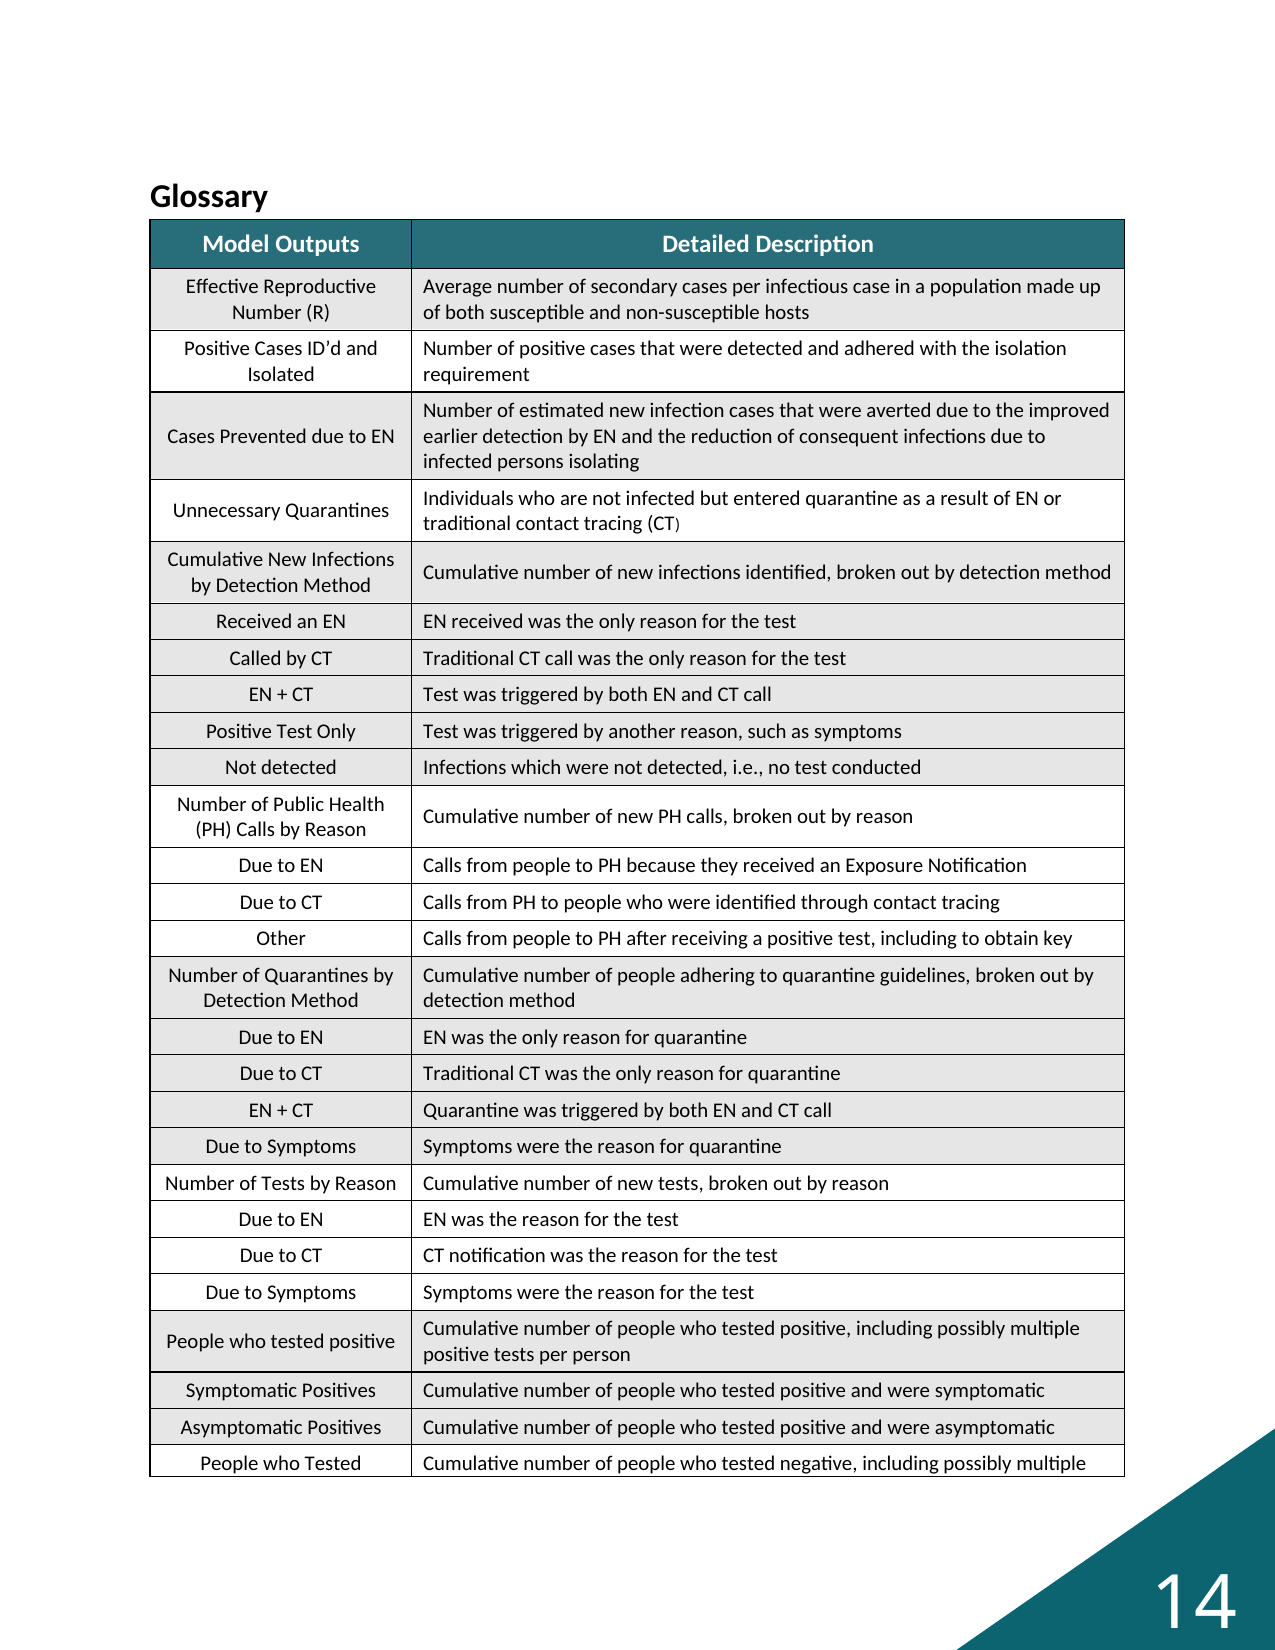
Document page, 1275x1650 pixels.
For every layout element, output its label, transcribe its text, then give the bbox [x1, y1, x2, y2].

table_cell Number of estimated new infection cases that were averted due to the improved earlier detection by EN and the reduction of consequent infections due to infected persons isolating [412, 393, 1124, 479]
table_cell Cumulative number of people adhering to quarantine guidelines, broken out by detection method [412, 957, 1124, 1018]
table_cell Due to CT [151, 1238, 411, 1273]
table_cell Number of positive cases that were detected and adhered with the isolation requirement [412, 331, 1124, 391]
table_cell Due to Symptoms [151, 1274, 411, 1309]
table_cell Calls from people to PH because they received an Exposure Notification [412, 848, 1124, 883]
table_cell Traditional CT call was the only reason for the test [412, 640, 1124, 675]
table_cell Due to EN [151, 848, 411, 883]
table_cell Cumulative number of people who tested positive, including possibly multiple positive tests per person [412, 1311, 1124, 1371]
table_cell Number of Quarantines by Detection Method [151, 957, 411, 1018]
table_cell Calls from PH to people who were identified through contact tracing [412, 884, 1124, 919]
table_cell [412, 1445, 1124, 1476]
table_header Detailed Description [412, 220, 1124, 268]
table_cell EN received was the only reason for the test [412, 604, 1124, 639]
table_cell Cumulative number of new infections identified, broken out by detection method [412, 542, 1124, 602]
table_cell Cumulative number of new PH calls, broken out by reason [412, 786, 1124, 847]
table_cell Cumulative New Infections by Detection Method [151, 542, 411, 602]
table_cell Cumulative number of people who tested positive and were symptomatic [412, 1373, 1124, 1408]
table_cell Cumulative number of new tests, broken out by reason [412, 1165, 1124, 1200]
table_cell CT notification was the reason for the test [412, 1238, 1124, 1273]
table_cell People who tested positive [151, 1311, 411, 1371]
subtitle Glossary [150, 175, 1125, 216]
table_cell Positive Test Only [151, 713, 411, 748]
table_cell EN was the only reason for quarantine [412, 1019, 1124, 1054]
table_cell Cumulative number of people who tested positive and were asymptomatic [412, 1409, 1124, 1444]
table_cell Symptoms were the reason for quarantine [412, 1128, 1124, 1164]
table_cell Due to EN [151, 1201, 411, 1237]
table_cell EN + CT [151, 1092, 411, 1127]
table_cell Symptoms were the reason for the test [412, 1274, 1124, 1309]
table_cell Due to Symptoms [151, 1128, 411, 1164]
table_cell EN + CT [151, 676, 411, 712]
table_cell Asymptomatic Positives [151, 1409, 411, 1444]
table_cell Due to EN [151, 1019, 411, 1054]
table_cell Not detected [151, 749, 411, 785]
table_cell Due to CT [151, 1055, 411, 1091]
table_cell Received an EN [151, 604, 411, 639]
table_cell Called by CT [151, 640, 411, 675]
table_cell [151, 1445, 411, 1476]
table_cell Average number of secondary cases per infectious case in a population made up of both susceptible and non-susceptible hosts [412, 269, 1124, 329]
table_cell Effective Reproductive Number (R) [151, 269, 411, 329]
table_cell Quarantine was triggered by both EN and CT call [412, 1092, 1124, 1127]
table_cell Individuals who are not infected but entered quarantine as a result of EN or traditional contact tracing (CT) [412, 480, 1124, 541]
table_cell Other [151, 921, 411, 956]
table_cell Infections which were not detected, i.e., no test conducted [412, 749, 1124, 785]
table_header Model Outputs [151, 220, 411, 268]
table_cell Calls from people to PH after receiving a positive test, including to obtain key [412, 921, 1124, 956]
table_cell Test was triggered by both EN and CT call [412, 676, 1124, 712]
table_cell Due to CT [151, 884, 411, 919]
table_cell Number of Tests by Reason [151, 1165, 411, 1200]
table_cell Positive Cases ID’d and Isolated [151, 331, 411, 391]
table_cell EN was the reason for the test [412, 1201, 1124, 1237]
table_cell Cases Prevented due to EN [151, 393, 411, 479]
table_cell Test was triggered by another reason, such as symptoms [412, 713, 1124, 748]
table_cell Number of Public Health (PH) Calls by Reason [151, 786, 411, 847]
table_cell Unnecessary Quarantines [151, 480, 411, 541]
table_cell Symptomatic Positives [151, 1373, 411, 1408]
table_cell Traditional CT was the only reason for quarantine [412, 1055, 1124, 1091]
